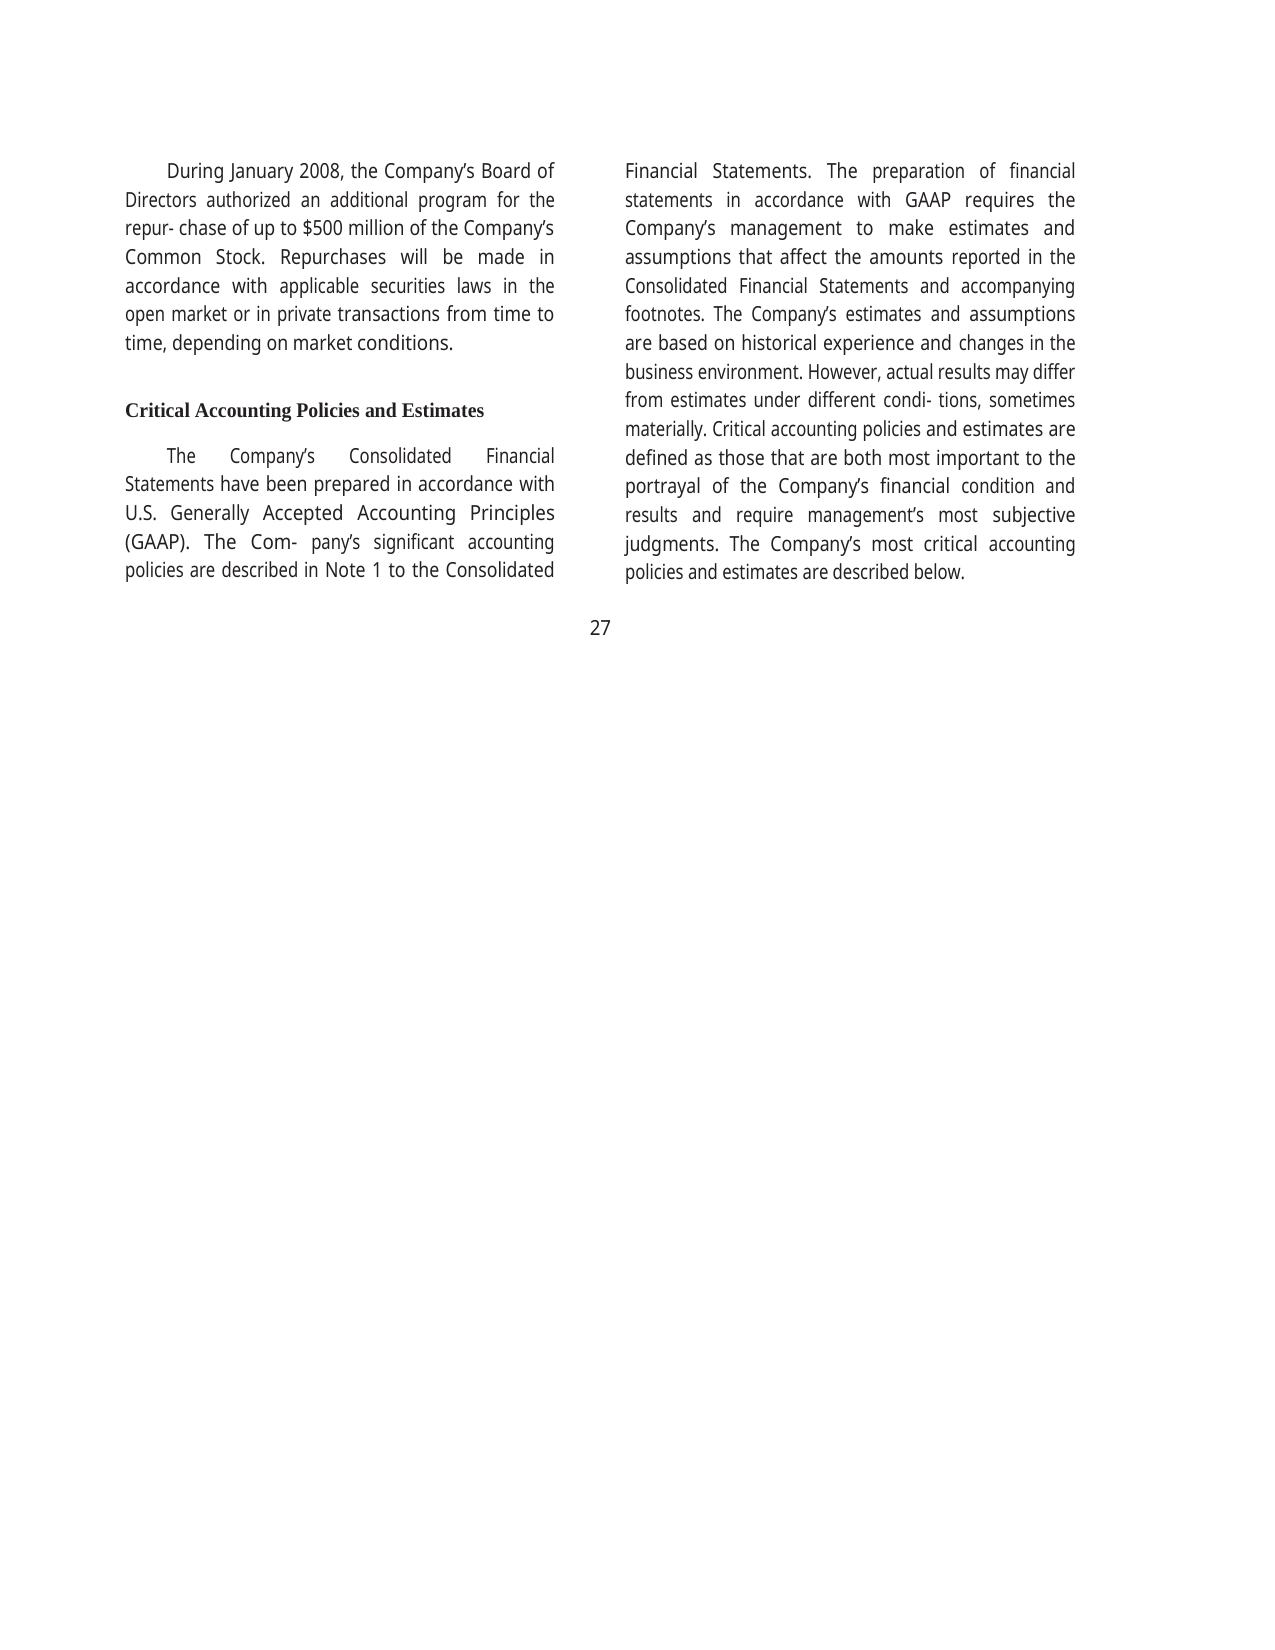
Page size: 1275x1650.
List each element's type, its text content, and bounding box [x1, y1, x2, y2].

text 27 [112, 613, 1088, 642]
text The Company’s Consolidated Financial Statements have been prepared in accordance with U.S. Generally Accepted Accounting Principles (GAAP). The Com- pany’s significant accounting policies are described in Note 1 to the Consolidated Financial Statements. The preparation of financial statements in accordance with GAAP requires the Company’s management to make estimates and assumptions that affect the amounts reported in the Consolidated Financial Statements and accompanying footnotes. The Company’s estimates and assumptions are based on historical experience and changes in the business environment. However, actual results may differ from estimates under different condi- tions, sometimes materially. Critical accounting policies and estimates are defined as those that are both most important to the portrayal of the Company’s financial condition and results and require management’s most subjective judgments. The Company’s most critical accounting policies and estimates are described below. [625, 156, 1076, 586]
text During January 2008, the Company’s Board of Directors authorized an additional program for the repur- chase of up to $500 million of the Company’s Common Stock. Repurchases will be made in accordance with applicable securities laws in the open market or in private transactions from time to time, depending on market conditions. [125, 156, 555, 357]
subtitle Critical Accounting Policies and Estimates [125, 398, 575, 422]
text The Company’s Consolidated Financial Statements have been prepared in accordance with U.S. Generally Accepted Accounting Principles (GAAP). The Com- pany’s significant accounting policies are described in Note 1 to the Consolidated Financial Statements. The preparation of financial statements in accordance with GAAP requires the Company’s management to make estimates and assumptions that affect the amounts reported in the Consolidated Financial Statements and accompanying footnotes. The Company’s estimates and assumptions are based on historical experience and changes in the business environment. However, actual results may differ from estimates under different condi- tions, sometimes materially. Critical accounting policies and estimates are defined as those that are both most important to the portrayal of the Company’s financial condition and results and require management’s most subjective judgments. The Company’s most critical accounting policies and estimates are described below. [125, 441, 555, 584]
